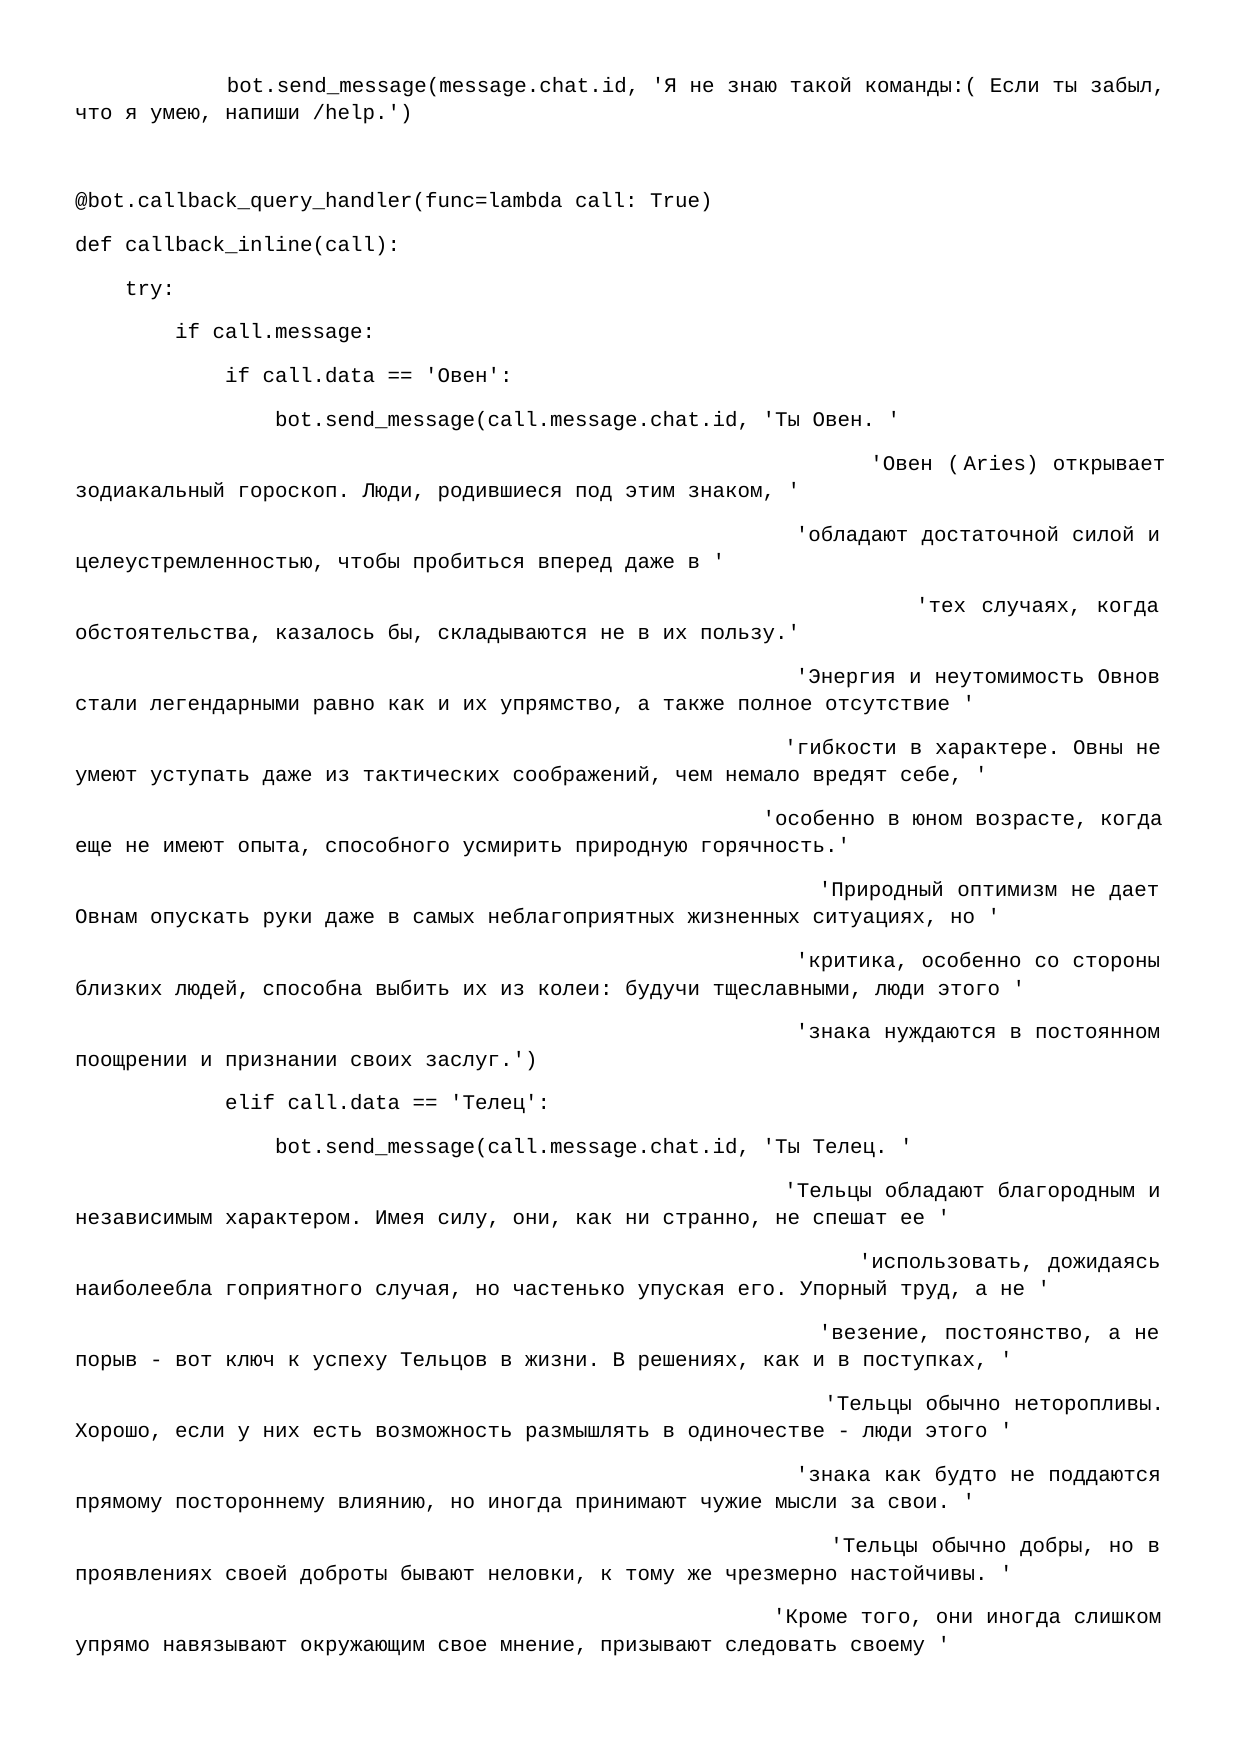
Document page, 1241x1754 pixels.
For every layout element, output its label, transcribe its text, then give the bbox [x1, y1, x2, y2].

text def callback_inline(call): [75, 234, 1165, 257]
text if call.data == 'Овен': [75, 365, 1165, 389]
text 'обладают достаточной силой и целеустремленностью, чтобы пробиться вперед даже в ' [75, 524, 1165, 575]
text 'Кроме того, они иногда слишком упрямо навязывают окружающим свое мнение, призывают следовать своему ' [75, 1606, 1165, 1657]
text bot.send_message(call.message.chat.id, 'Ты Овен. ' [75, 409, 1165, 433]
text 'тех случаях, когда обстоятельства, казалось бы, складываются не в их пользу.' [75, 595, 1165, 646]
text 'использовать, дожидаясь наиболеебла гоприятного случая, но частенько упуская его. Упорный труд, а не ' [75, 1251, 1165, 1302]
text 'Тельцы обычно добры, но в проявлениях своей доброты бывают неловки, к тому же чрезмерно настойчивы. ' [75, 1535, 1165, 1586]
text elif call.data == 'Телец': [75, 1092, 1165, 1116]
text 'особенно в юном возрасте, когда еще не имеют опыта, способного усмирить природную горячность.' [75, 808, 1165, 859]
text bot.send_message(message.chat.id, 'Я не знаю такой команды:( Если ты забыл, что я умею, напиши /help.') [75, 75, 1165, 126]
text 'критика, особенно со стороны близких людей, способна выбить их из колеи: будучи тщеславными, люди этого ' [75, 950, 1165, 1001]
text 'Тельцы обычно неторопливы. Хорошо, если у них есть возможность размышлять в одиночестве - люди этого ' [75, 1393, 1165, 1444]
text if call.message: [75, 321, 1165, 345]
text bot.send_message(call.message.chat.id, 'Ты Телец. ' [75, 1136, 1165, 1160]
text @bot.callback_query_handler(func=lambda call: True) [75, 190, 1165, 213]
text 'везение, постоянство, а не порыв - вот ключ к успеху Тельцов в жизни. В решениях, как и в поступках, ' [75, 1322, 1165, 1373]
text 'знака нуждаются в постоянном поощрении и признании своих заслуг.') [75, 1021, 1165, 1072]
text 'Овен (Aries) открывает зодиакальный гороскоп. Люди, родившиеся под этим знаком, ' [75, 453, 1165, 504]
text try: [75, 278, 1165, 301]
text 'Природный оптимизм не дает Овнам опускать руки даже в самых неблагоприятных жизненных ситуациях, но ' [75, 879, 1165, 930]
text 'Тельцы обладают благородным и независимым характером. Имея силу, они, как ни странно, не спешат ее ' [75, 1180, 1165, 1231]
text 'Энергия и неутомимость Овнов стали легендарными равно как и их упрямство, а также полное отсутствие ' [75, 666, 1165, 717]
text 'знака как будто не поддаются прямому постороннему влиянию, но иногда принимают чужие мысли за свои. ' [75, 1464, 1165, 1515]
text 'гибкости в характере. Овны не умеют уступать даже из тактических соображений, чем немало вредят себе, ' [75, 737, 1165, 788]
